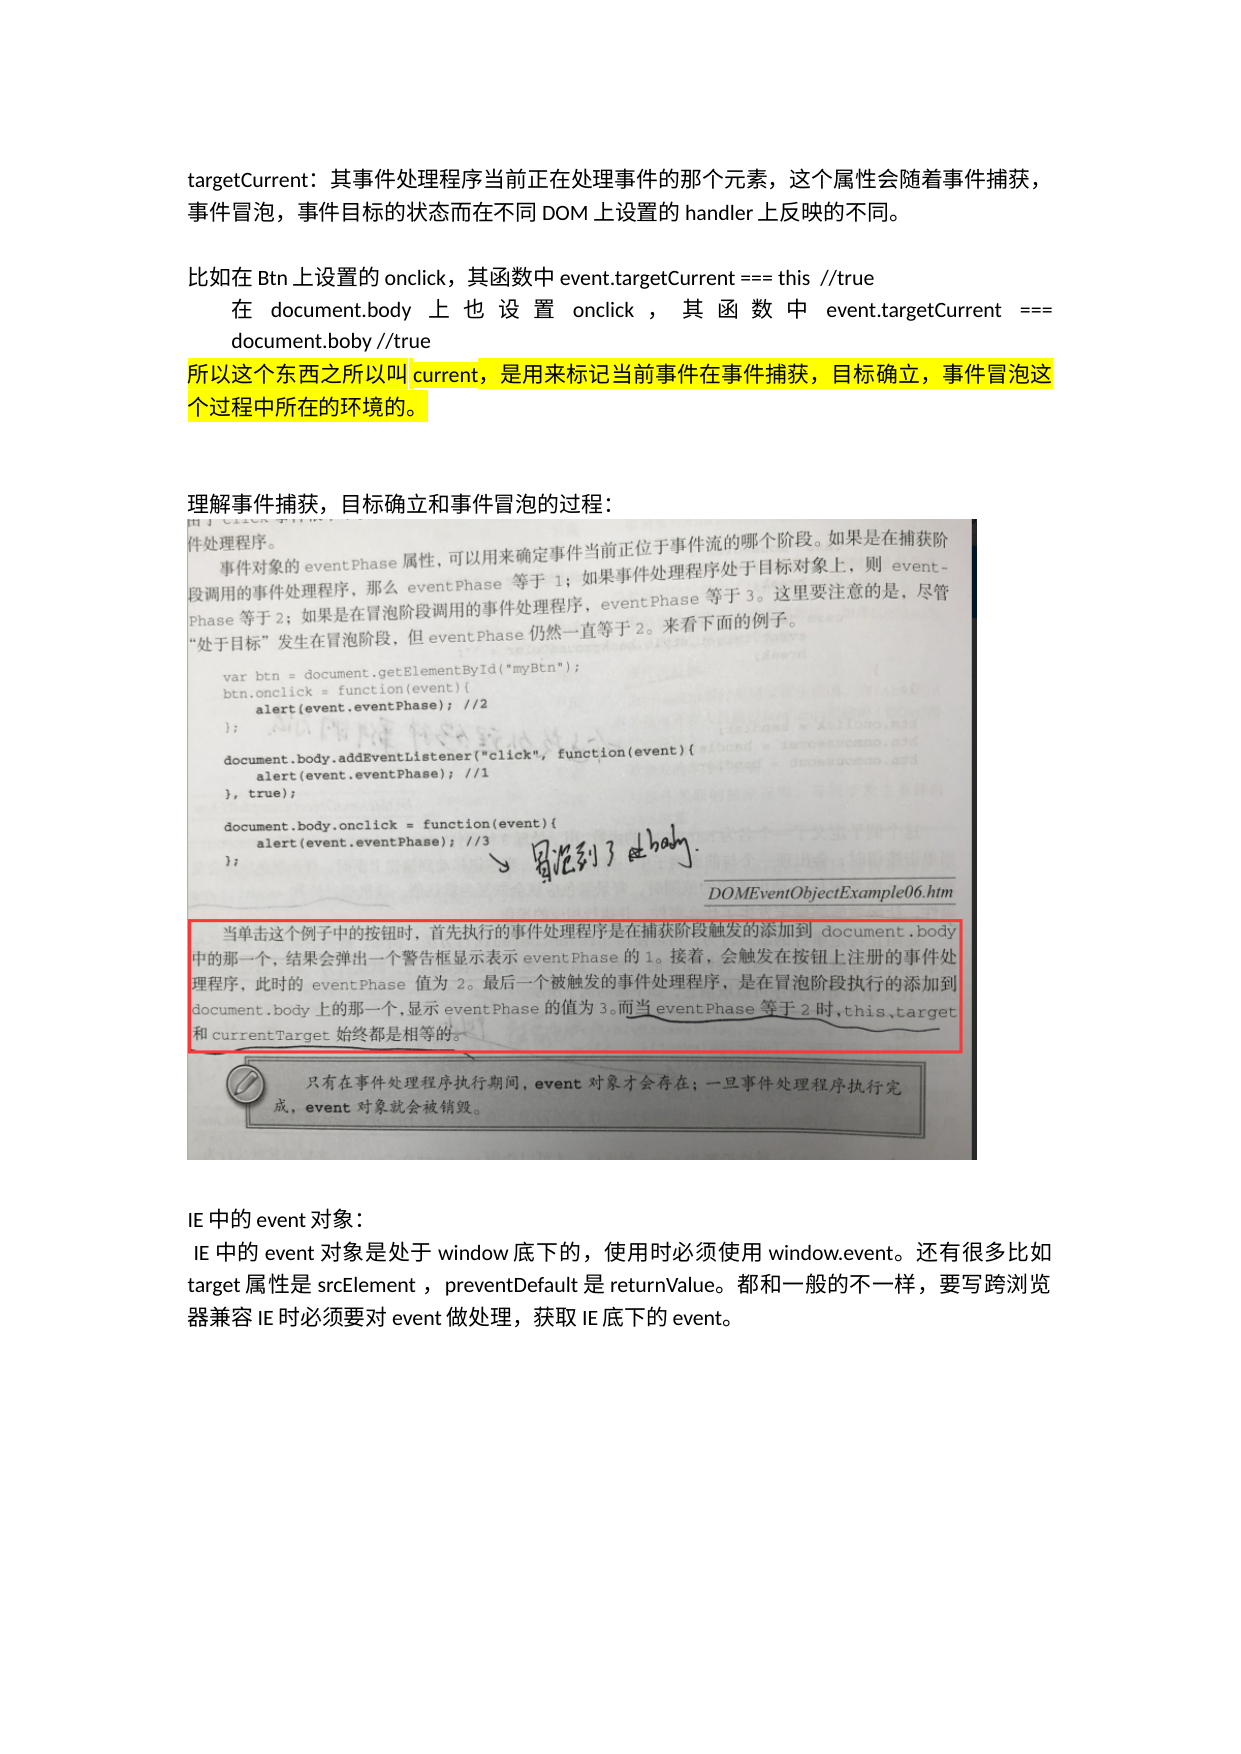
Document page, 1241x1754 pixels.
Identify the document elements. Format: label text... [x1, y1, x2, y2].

text 所以这个东西之所以叫current，是用来标记当前事件在事件捕获，目标确立，事件冒泡这个过程中所在的环境的。 [187, 357, 1053, 422]
text 在document.body上也设置onclick，其函数中event.targetCurrent === document.boby //true [231, 292, 1053, 357]
text 比如在Btn上设置的onclick，其函数中event.targetCurrent === this //true [187, 259, 1053, 292]
text 理解事件捕获，目标确立和事件冒泡的过程： [187, 487, 1053, 519]
picture [187, 519, 977, 1160]
text IE中的event对象： [187, 1202, 1053, 1234]
text targetCurrent：其事件处理程序当前正在处理事件的那个元素，这个属性会随着事件捕获，事件冒泡，事件目标的状态而在不同DOM上设置的handler上反映的不同。 [187, 162, 1053, 227]
text IE中的event对象是处于window底下的，使用时必须使用window.event。还有很多比如target属性是srcElement ，preventDefault是returnValue。都和一般的不一样，要写跨浏览器兼容IE时必须要对event做处理，获取IE底下的event。 [187, 1234, 1053, 1332]
